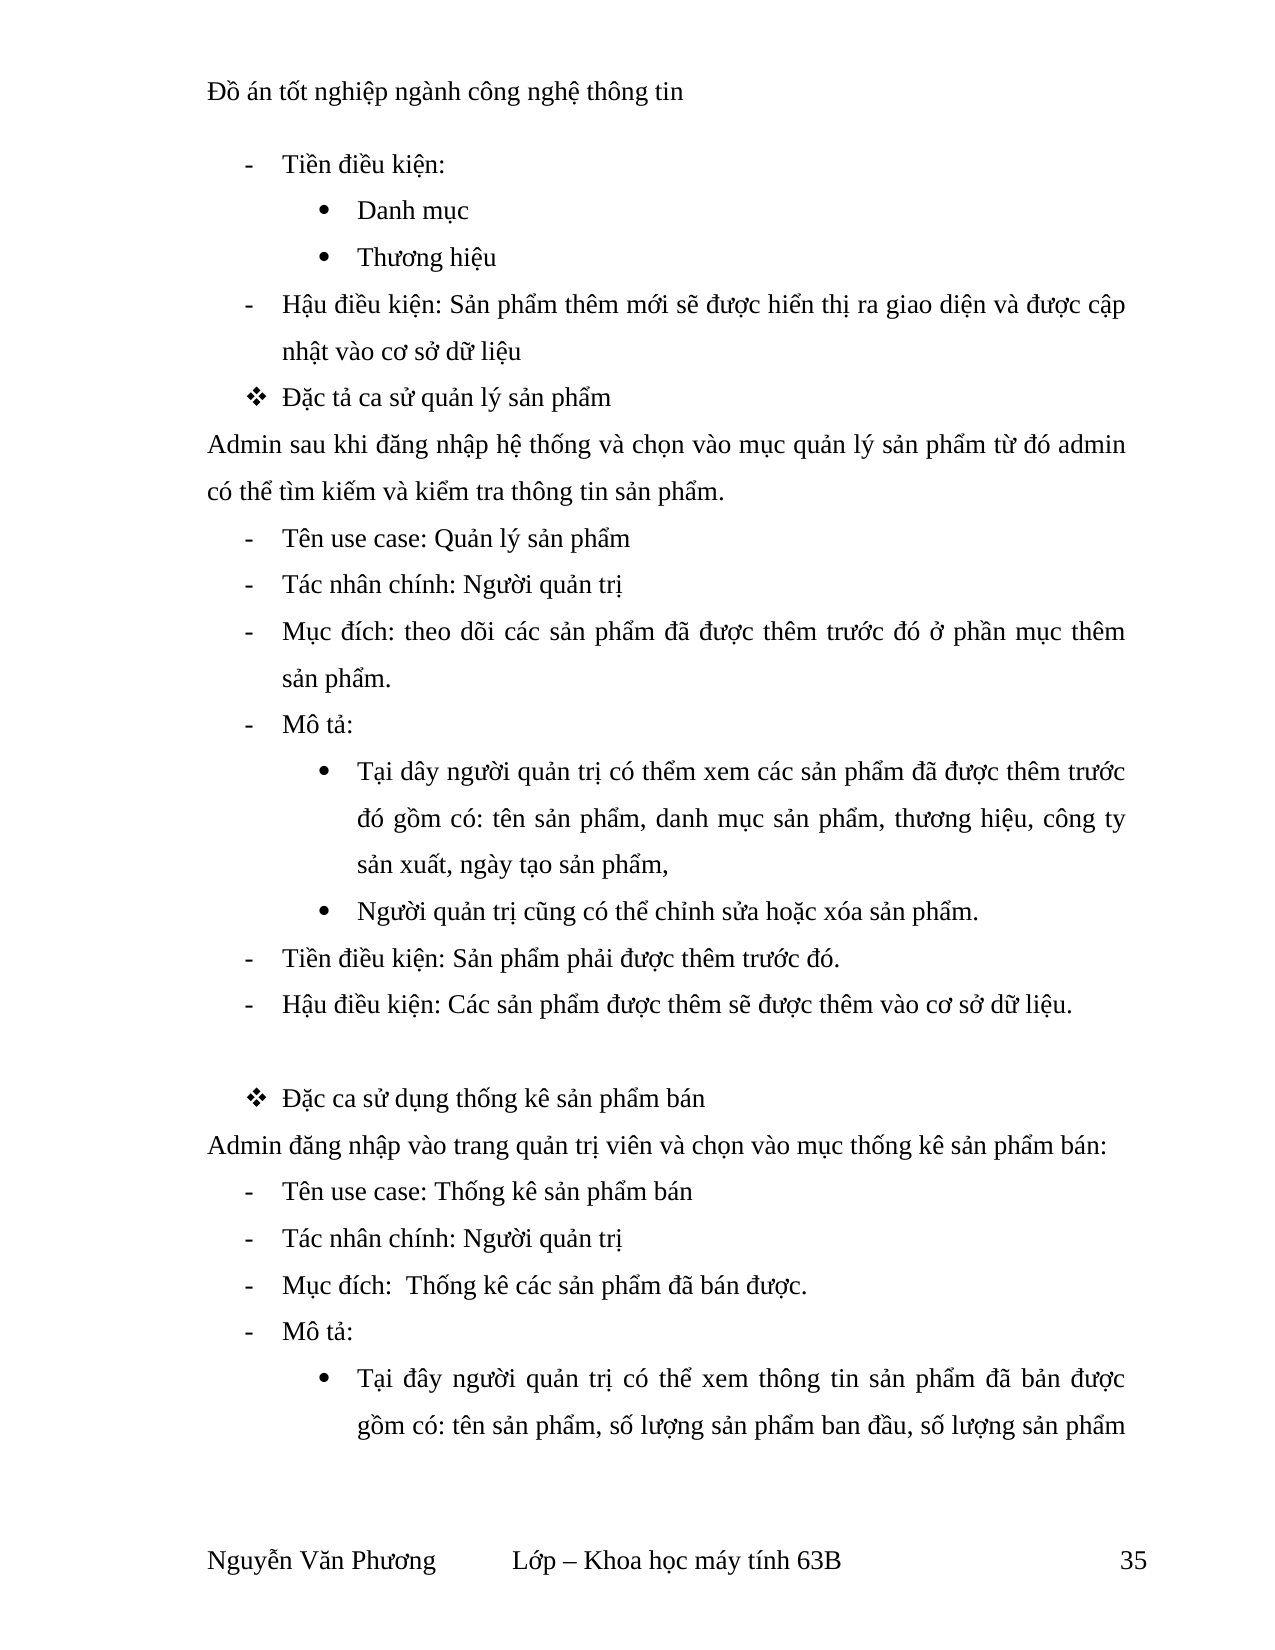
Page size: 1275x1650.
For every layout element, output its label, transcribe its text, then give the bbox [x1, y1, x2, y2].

list Hậu điều kiện: Các sản phẩm được thêm sẽ được thêm vào cơ sở dữ liệu. [244, 989, 1127, 1020]
list Mô tả: [244, 1316, 1127, 1347]
list Mô tả: [244, 708, 1127, 739]
list Mục đích: theo dõi các sản phẩm đã được thêm trước đó ở phần mục thêm sản phẩm. [244, 615, 1127, 693]
list Đặc ca sử dụng thống kê sản phẩm bán [244, 1082, 1127, 1113]
list Danh mục [319, 194, 1127, 226]
list Tiền điều kiện: [244, 148, 1127, 179]
list Tiền điều kiện: Sản phẩm phải được thêm trước đó. [244, 942, 1127, 973]
list Tên use case: Quản lý sản phẩm [244, 522, 1127, 553]
list Tại dây người quản trị có thểm xem các sản phẩm đã được thêm trước đó gồm có: tên sản phẩm, danh mục sản phẩm, thương hiệu, công ty sản xuất, ngày tạo sản phẩm, [319, 755, 1127, 879]
list Đặc tả ca sử quản lý sản phẩm [244, 381, 1127, 413]
list Người quản trị cũng có thể chỉnh sửa hoặc xóa sản phẩm. [319, 895, 1127, 926]
list Thương hiệu [319, 241, 1127, 272]
list Tác nhân chính: Người quản trị [244, 568, 1127, 599]
list Hậu điều kiện: Sản phẩm thêm mới sẽ được hiển thị ra giao diện và được cập nhật vào cơ sở dữ liệu [244, 288, 1127, 366]
text Admin đăng nhập vào trang quản trị viên và chọn vào mục thống kê sản phẩm bán: [207, 1129, 1127, 1160]
list Tên use case: Thống kê sản phẩm bán [244, 1176, 1127, 1207]
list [319, 1362, 1127, 1440]
text Admin sau khi đăng nhập hệ thống và chọn vào mục quản lý sản phẩm từ đó admin có thể tìm kiếm và kiểm tra thông tin sản phẩm. [207, 428, 1127, 506]
list Mục đích: Thống kê các sản phẩm đã bán được. [244, 1269, 1127, 1300]
list Tác nhân chính: Người quản trị [244, 1222, 1127, 1253]
